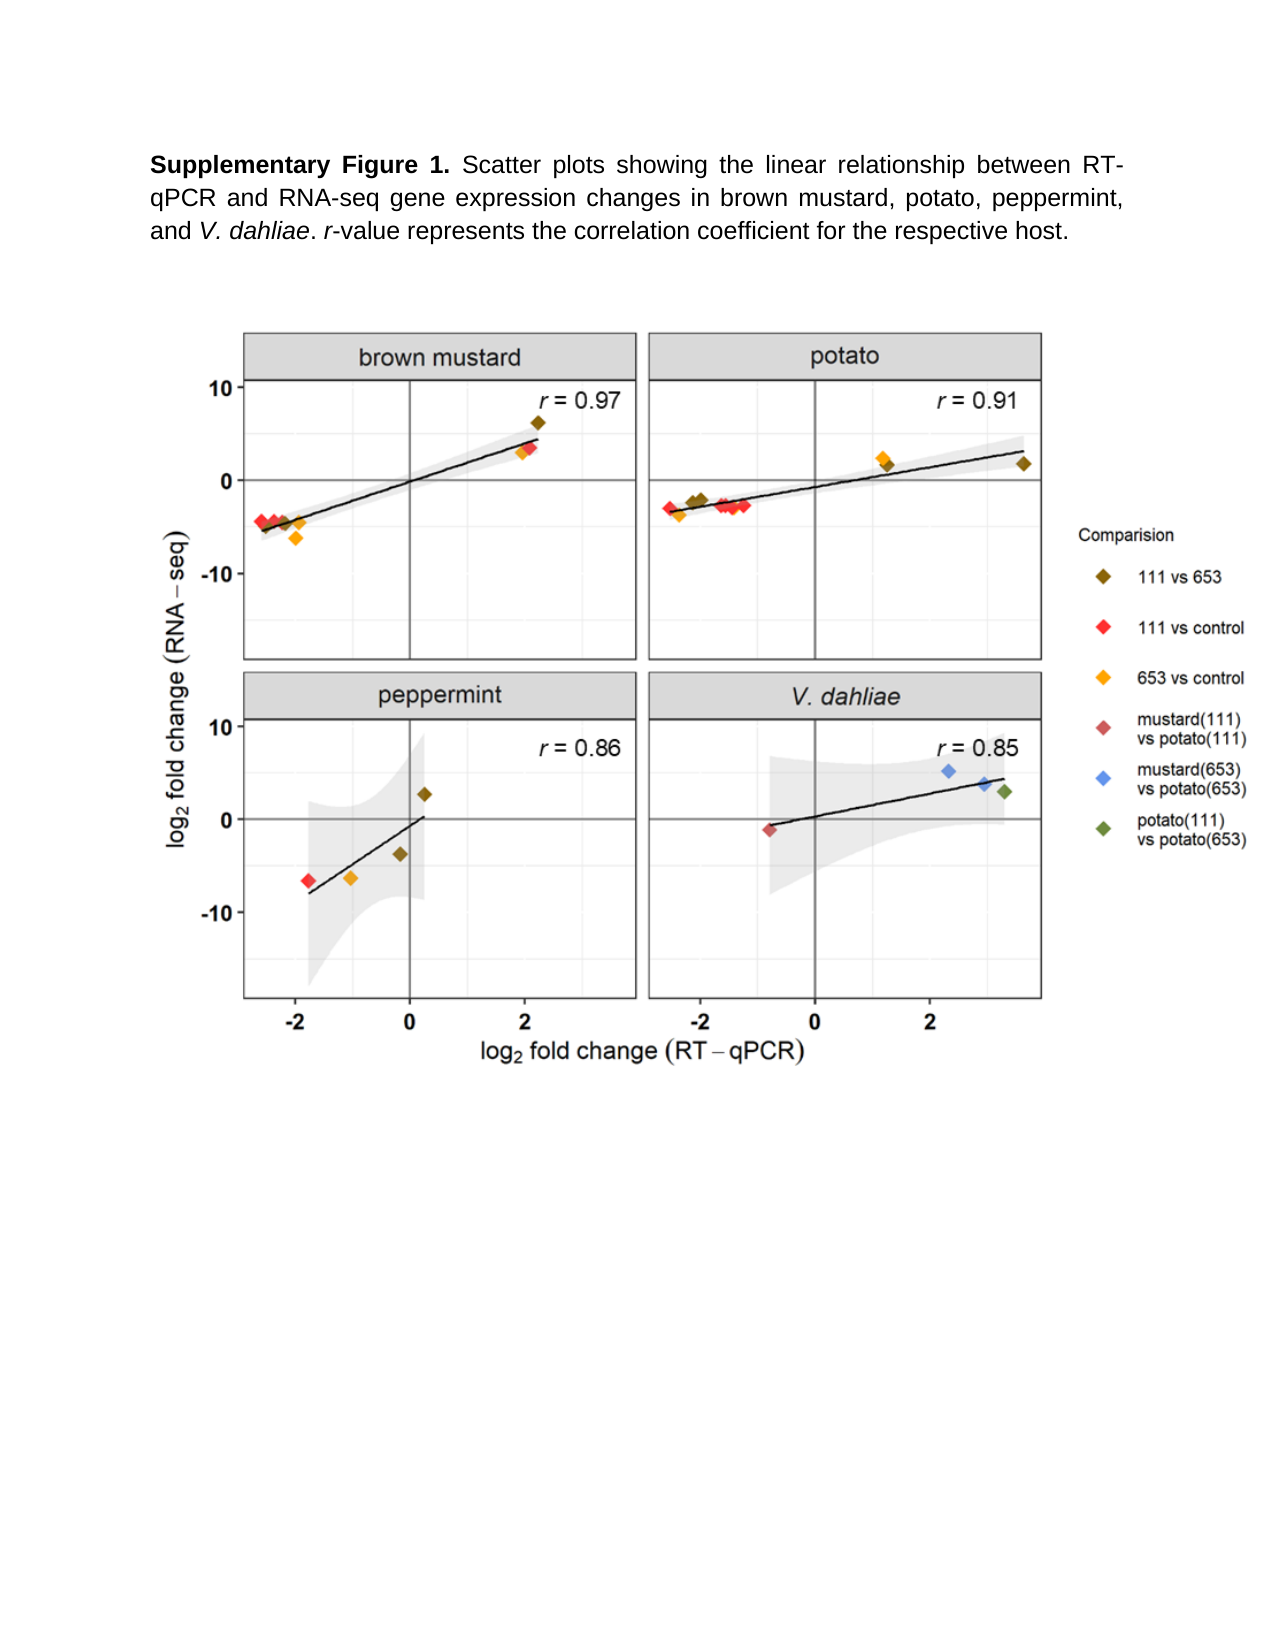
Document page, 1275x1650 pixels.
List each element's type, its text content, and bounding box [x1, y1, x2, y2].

picture [150, 282, 1271, 1082]
text Supplementary Figure 1. Scatter plots showing the linear relationship between RT-qPCR and RNA-seq gene expression changes in brown mustard, potato, peppermint, and V. dahliae. r-value represents the correlation coefficient for the respective host. [150, 150, 1125, 245]
